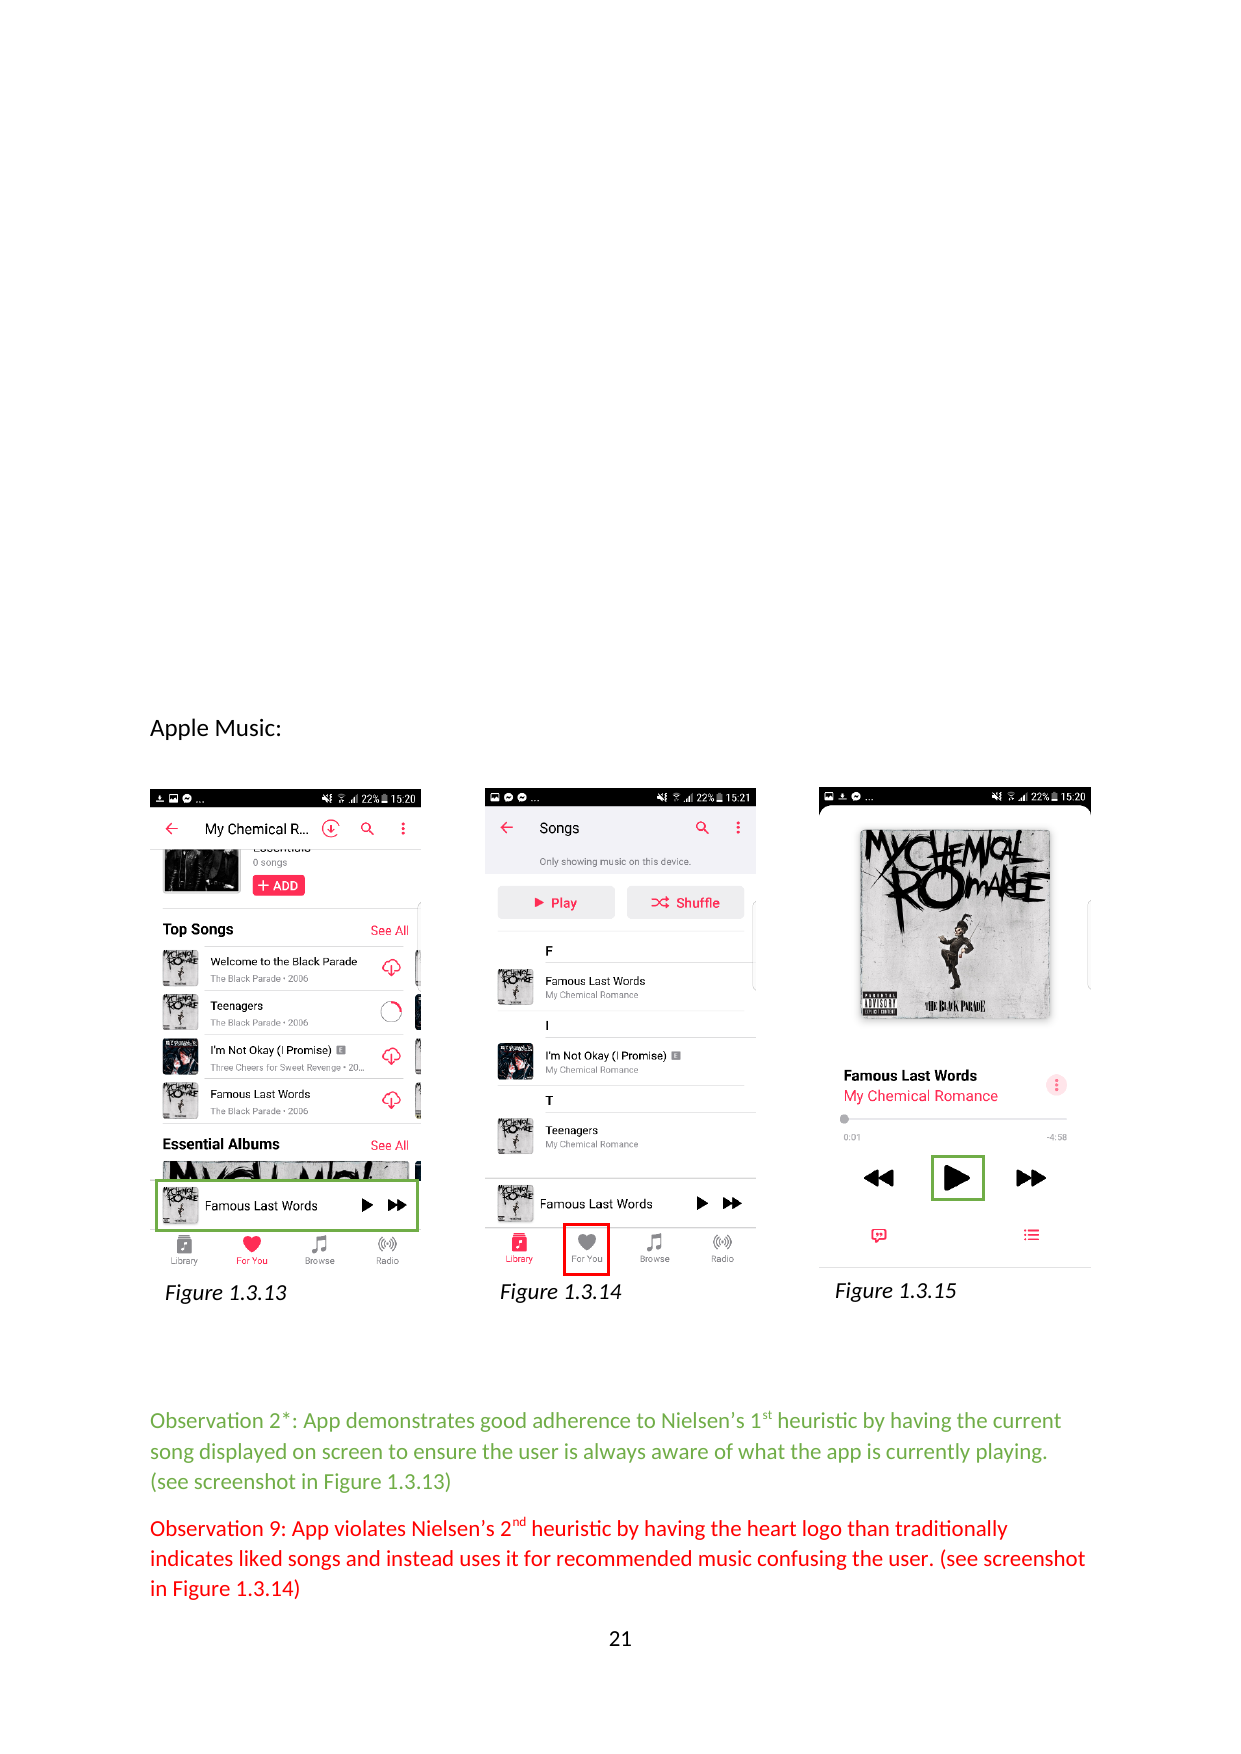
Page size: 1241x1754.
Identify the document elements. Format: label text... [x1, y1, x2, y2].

picture [485, 788, 756, 1269]
picture [819, 787, 1091, 1268]
picture [150, 789, 421, 1271]
picture [566, 1226, 607, 1269]
text Observation 9: App violates Nielsen’s 2nd heuristic by having the heart logo than traditionally indicates liked songs and instead uses it for recommended music confusing the user. (see screenshot in Figure 1.3.14) [150, 1514, 1090, 1602]
text Observation 2*: App demonstrates good adherence to Nielsen’s 1st heuristic by having the current song displayed on screen to ensure the user is always aware of what the app is currently playing. (see screenshot in Figure 1.3.13) [150, 1407, 1090, 1495]
text Apple Music: [150, 712, 1090, 743]
